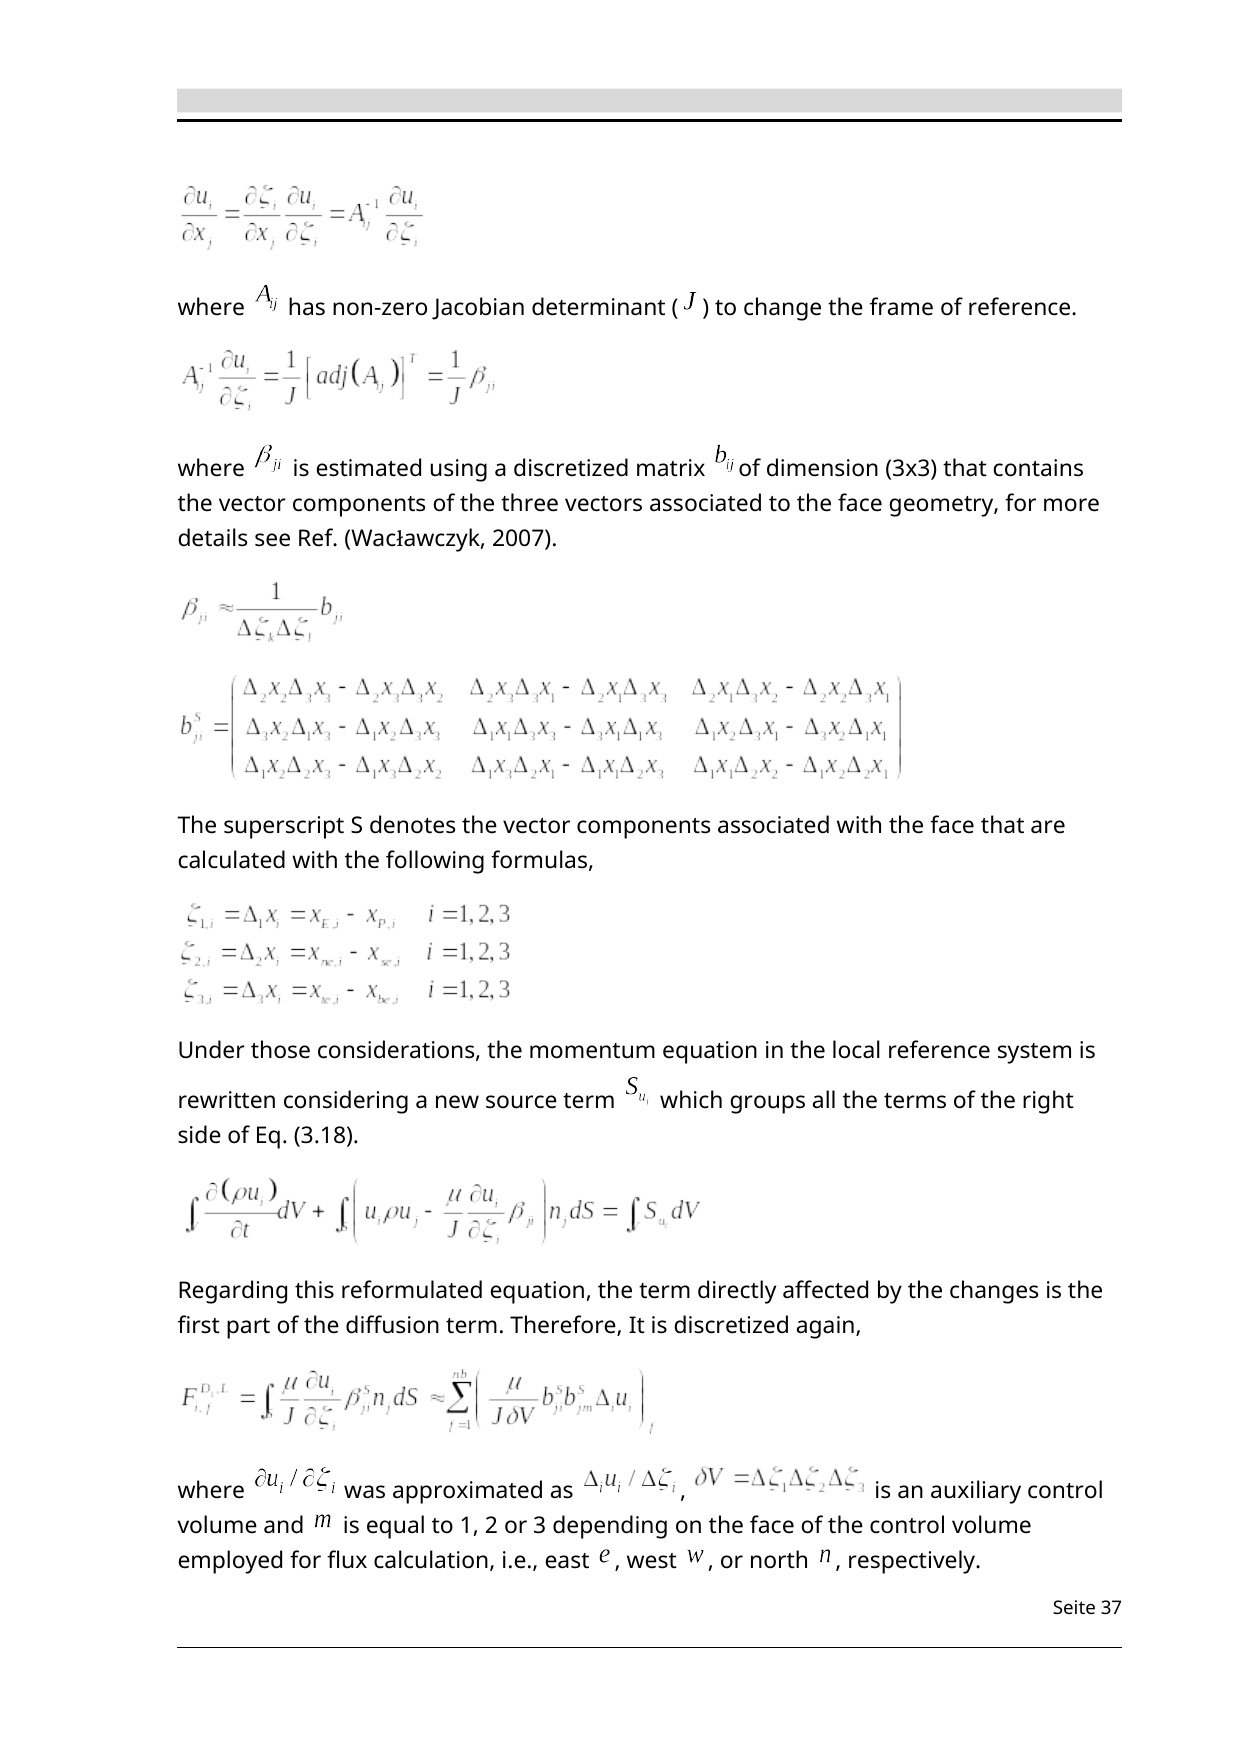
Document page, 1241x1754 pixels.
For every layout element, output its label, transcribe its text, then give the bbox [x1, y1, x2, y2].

text Regarding this reformulated equation, the term directly affected by the changes is the first part of the diffusion term. Therefore, It is discretized again, [177, 1274, 1122, 1341]
text The superscript S denotes the vector components associated with the face that are calculated with the following formulas, [177, 809, 1122, 875]
text Under those considerations, the momentum equation in the local reference system is rewritten considering a new source term which groups all the terms of the right side of Eq. (3.18). [177, 1034, 1122, 1150]
text where was approximated as , is an auxiliary control volume and is equal to 1, 2 or 3 depending on the face of the control volume employed for flux calculation, i.e., east , west , or north , respectively. [177, 1461, 1122, 1575]
text where is estimated using a discretized matrix of dimension (3x3) that contains the vector components of the three vectors associated to the face geometry, for more details see Ref. (Wacławczyk, 2007). [177, 438, 1122, 554]
text where has non-zero Jacobian determinant () to change the frame of reference. [177, 277, 1122, 322]
